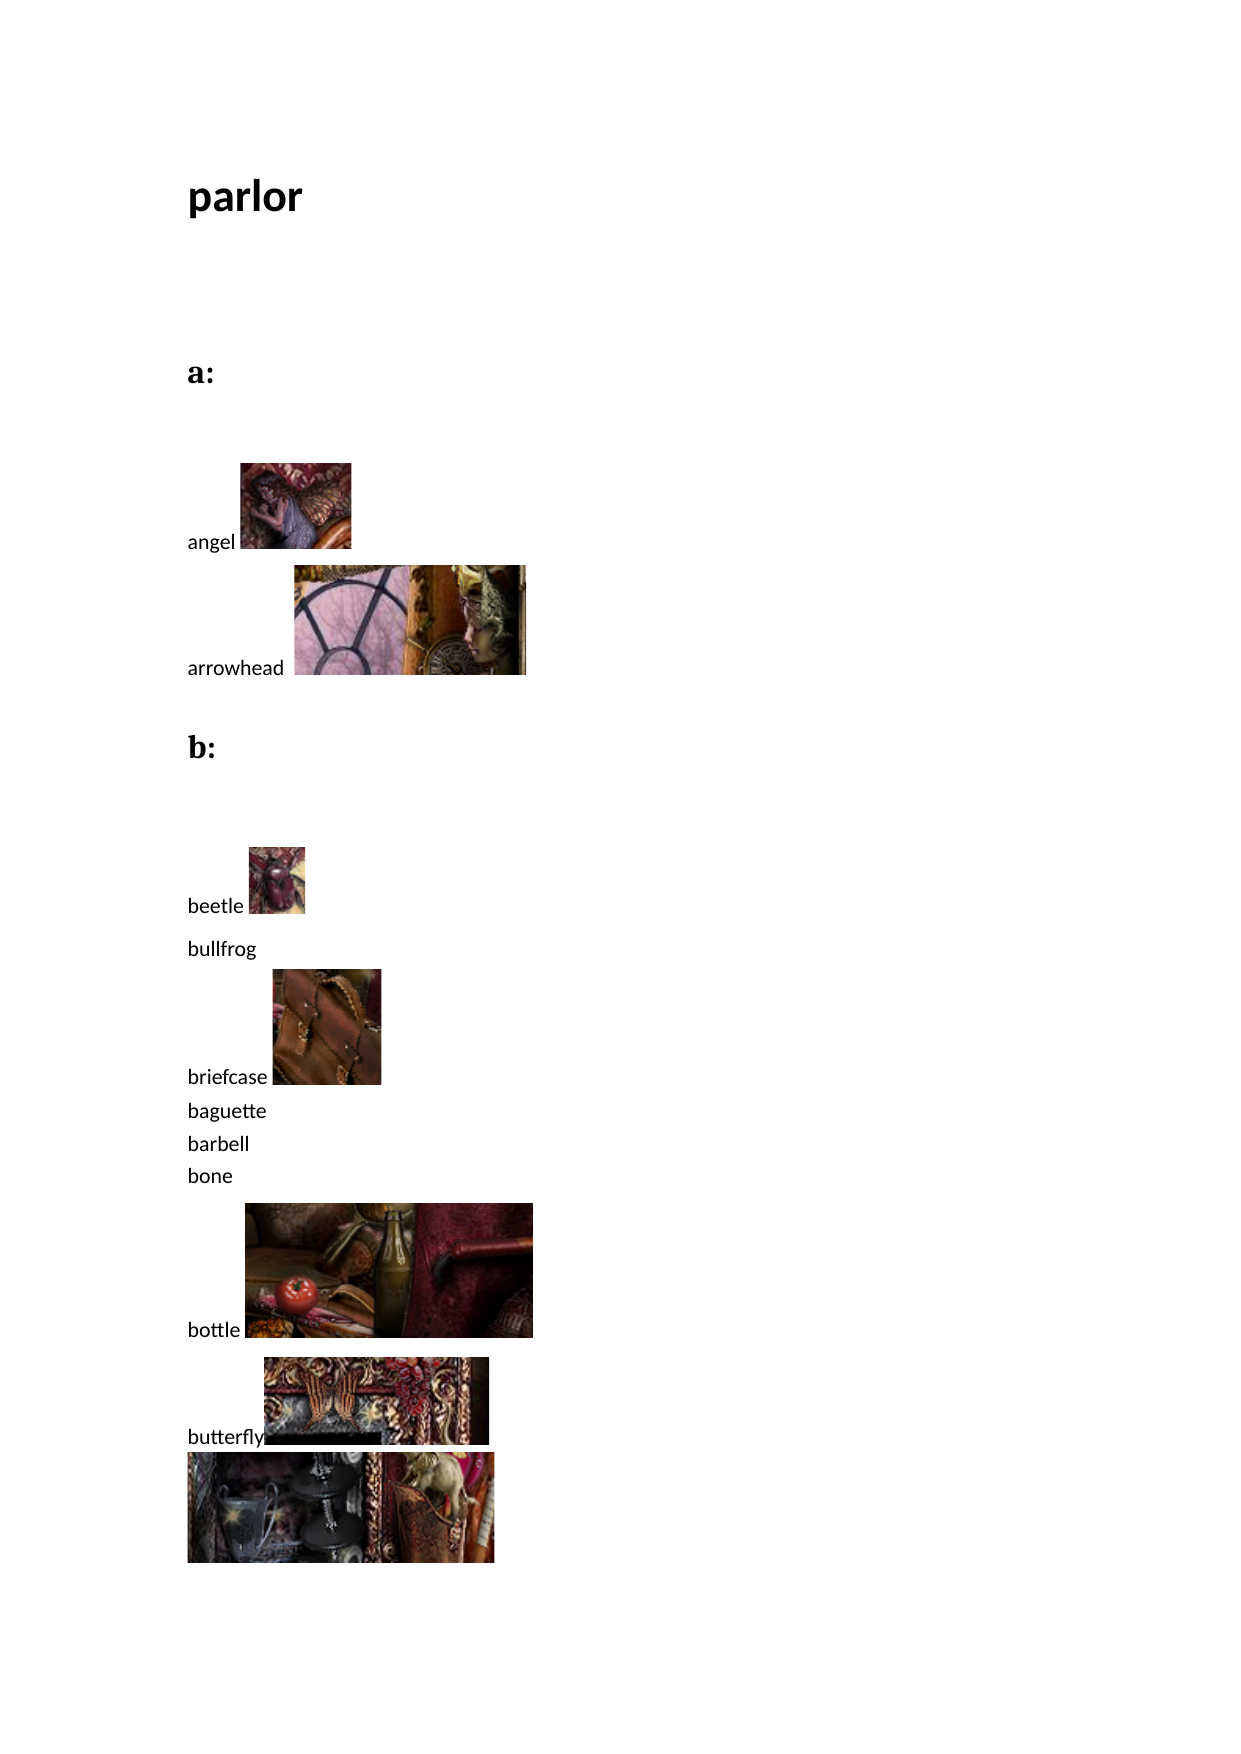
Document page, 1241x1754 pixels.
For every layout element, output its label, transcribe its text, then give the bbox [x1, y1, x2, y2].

picture [240, 463, 352, 549]
subtitle parlor [187, 162, 1053, 227]
picture [248, 847, 306, 914]
picture [294, 565, 527, 675]
text angel [187, 460, 1053, 558]
picture [187, 1452, 495, 1563]
text bone [187, 1160, 1053, 1192]
picture [245, 1203, 533, 1338]
subtitle a: [187, 340, 1053, 405]
text baguette [187, 1095, 1053, 1127]
text arrowhead [187, 558, 1053, 688]
subtitle b: [187, 715, 1053, 780]
text bullfrog [187, 932, 1053, 965]
text barbell [187, 1127, 1053, 1160]
text butterfly [187, 1355, 1053, 1452]
picture [264, 1357, 490, 1445]
text beetle [187, 835, 1053, 932]
picture [272, 969, 382, 1085]
text briefcase [187, 965, 1053, 1095]
